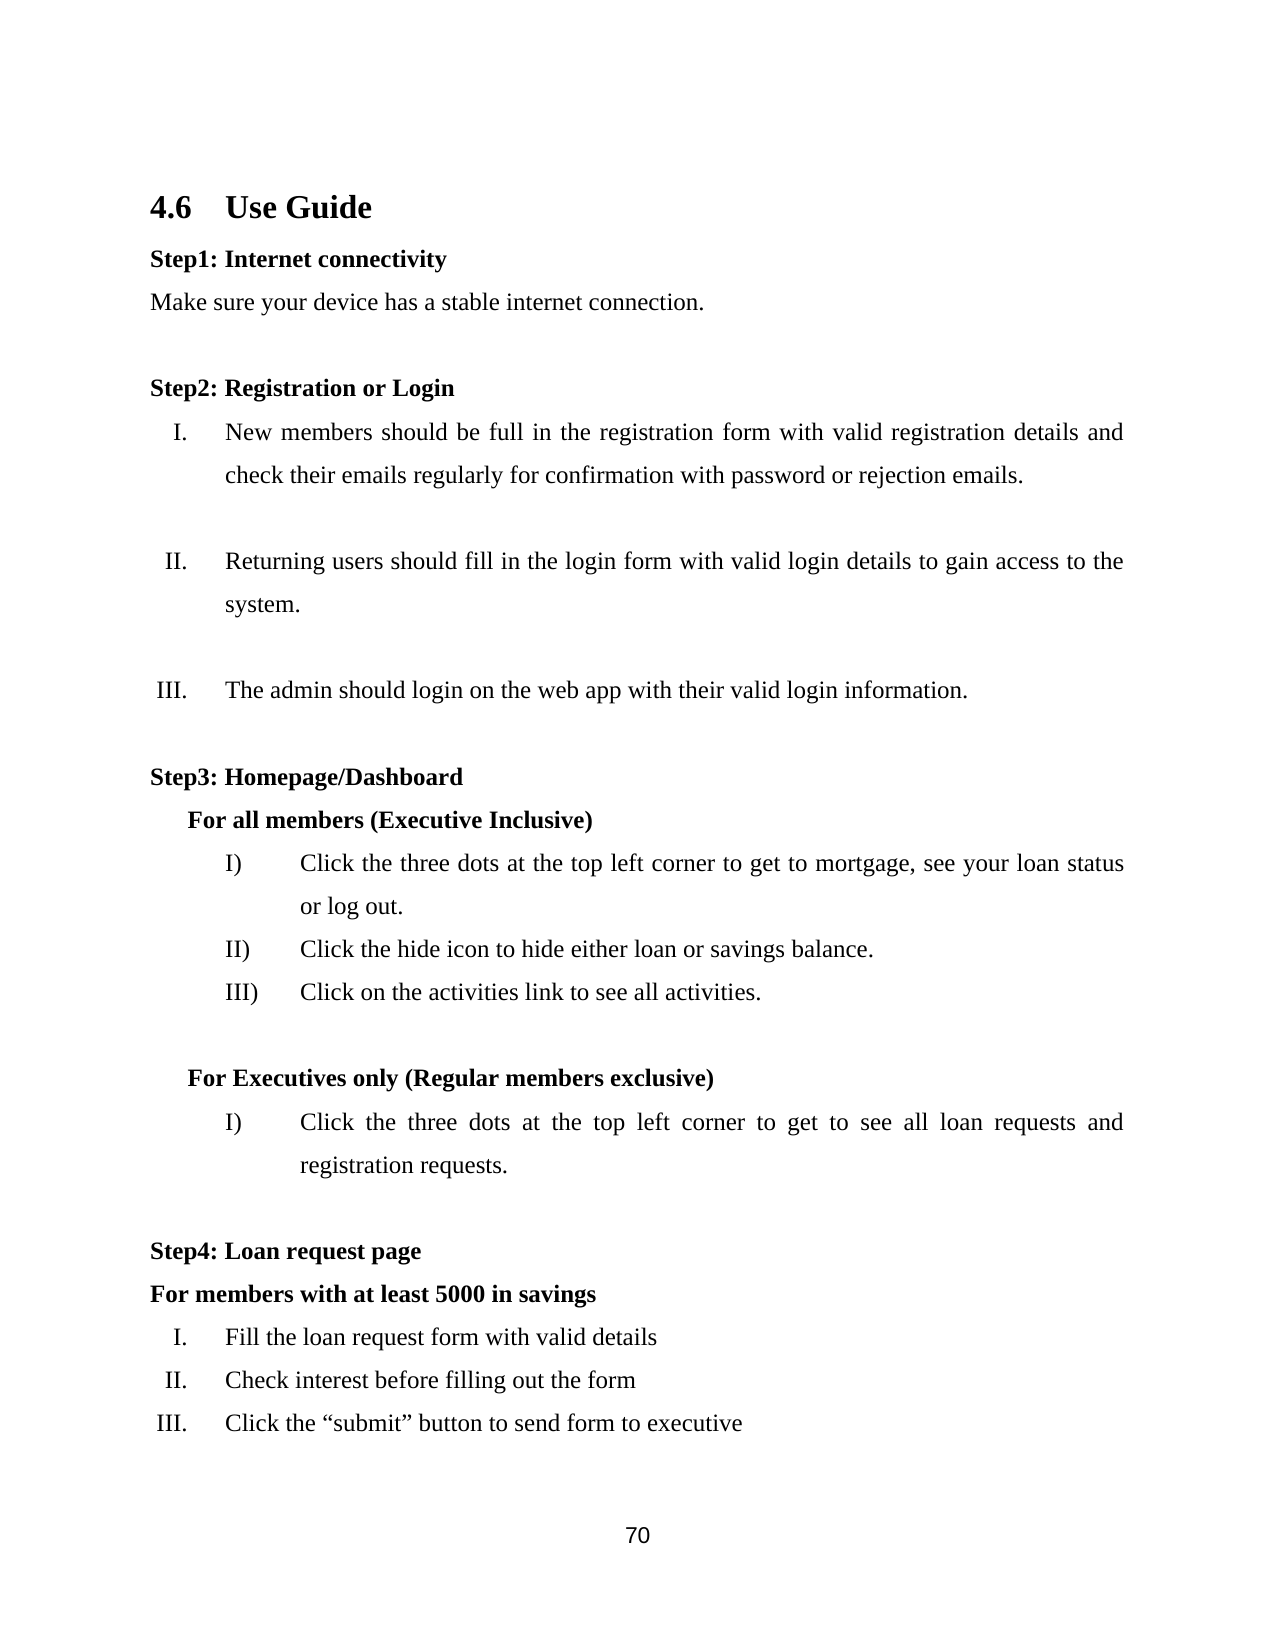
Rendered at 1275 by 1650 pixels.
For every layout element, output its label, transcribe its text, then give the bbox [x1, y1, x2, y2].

text Step1: Internet connectivity [150, 244, 1125, 273]
list Click the “submit” button to send form to executive [187, 1408, 1125, 1437]
text Step2: Registration or Login [150, 373, 1125, 402]
list New members should be full in the registration form with valid registration details and check their emails regularly for confirmation with password or rejection emails. [187, 417, 1125, 488]
text For members with at least 5000 in savings [150, 1279, 1125, 1308]
list Click the hide icon to hide either loan or savings balance. [225, 934, 1125, 963]
text Make sure your device has a stable internet connection. [150, 287, 1125, 316]
list Click the three dots at the top left corner to get to see all loan requests and registration requests. [225, 1107, 1125, 1178]
list Check interest before filling out the form [187, 1365, 1125, 1394]
text Step3: Homepage/Dashboard [150, 762, 1125, 790]
text Step4: Loan request page [150, 1236, 1125, 1265]
subtitle 4.6 Use Guide [150, 187, 1125, 226]
list The admin should login on the web app with their valid login information. [187, 675, 1125, 704]
text For all members (Executive Inclusive) [187, 805, 1125, 833]
list Click the three dots at the top left corner to get to mortgage, see your loan status or log out. [225, 848, 1125, 920]
text For Executives only (Regular members exclusive) [187, 1063, 1125, 1092]
list Click on the activities link to see all activities. [225, 977, 1125, 1006]
list Fill the loan request form with valid details [187, 1322, 1125, 1351]
list Returning users should fill in the login form with valid login details to gain access to the system. [187, 546, 1125, 618]
